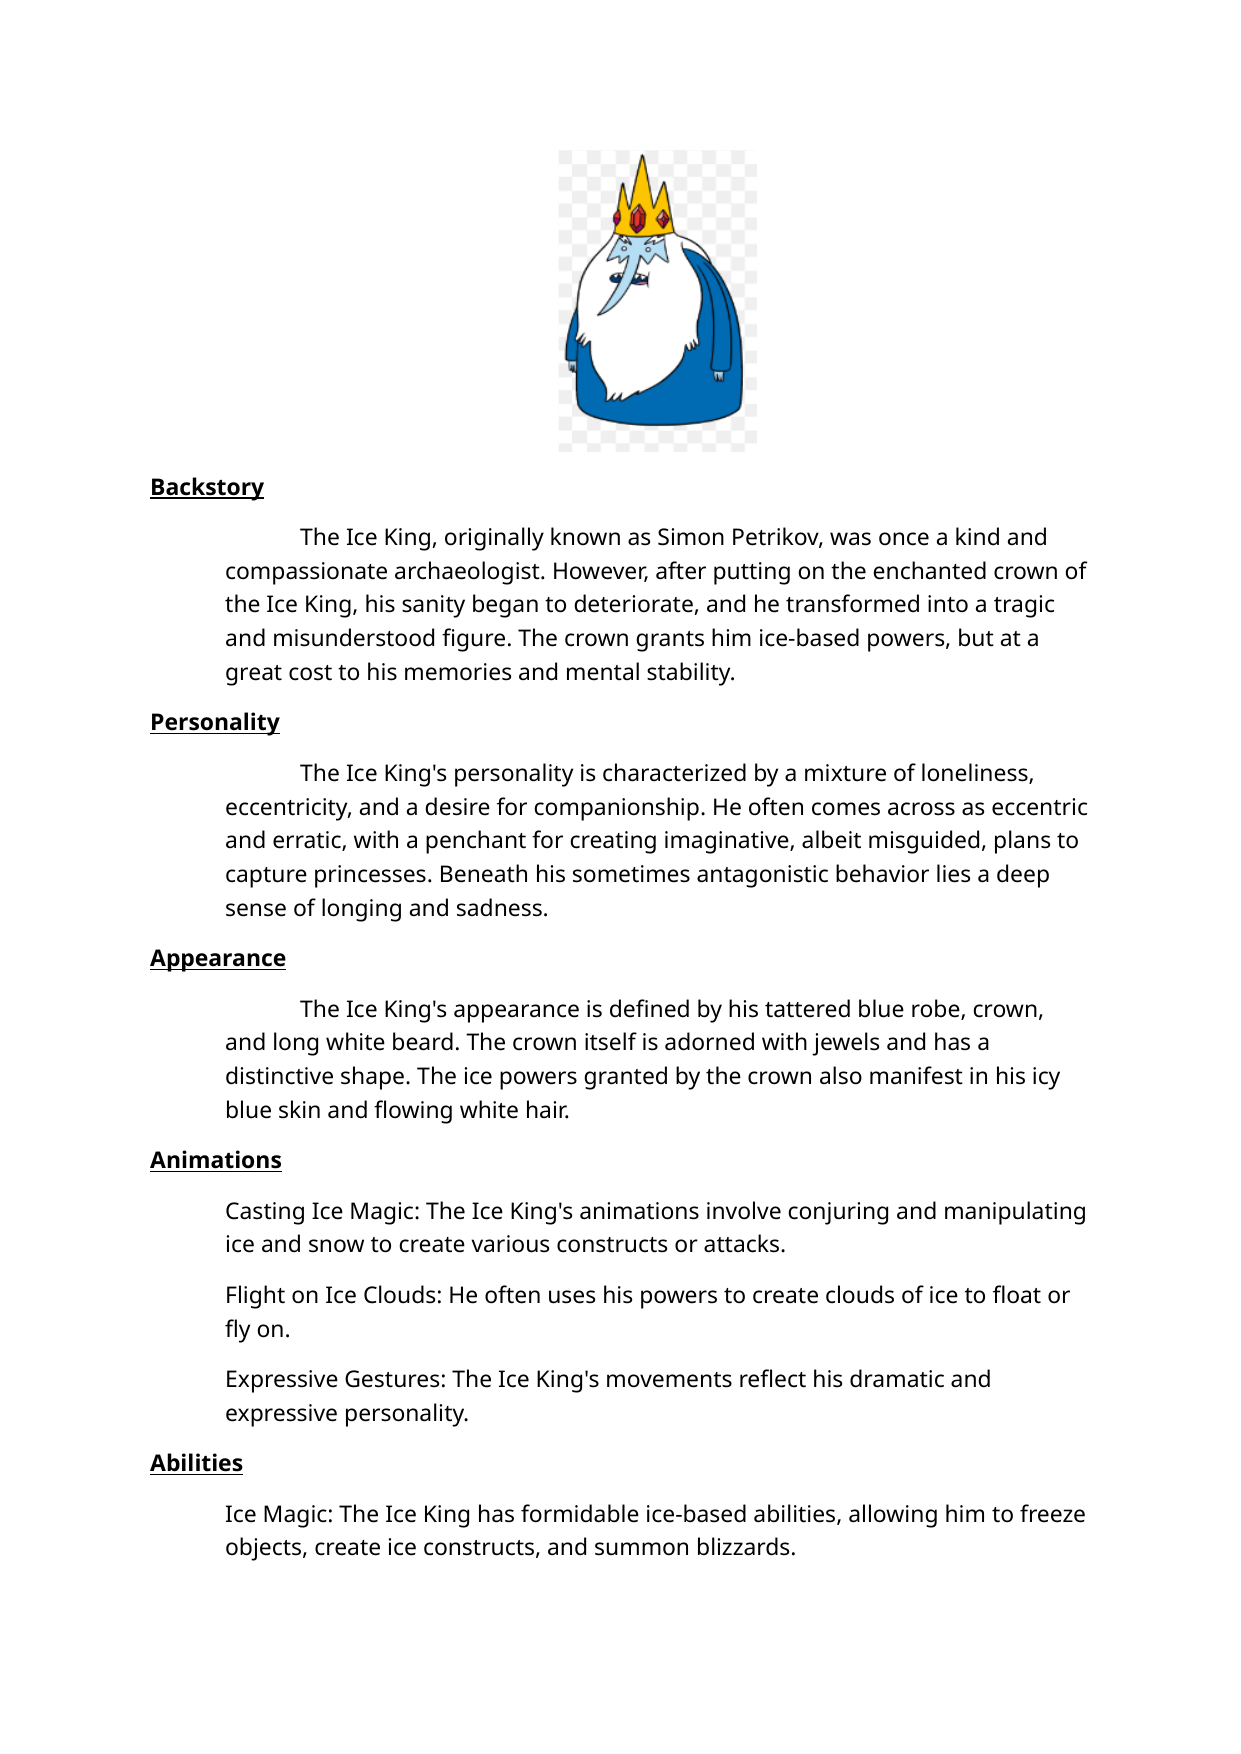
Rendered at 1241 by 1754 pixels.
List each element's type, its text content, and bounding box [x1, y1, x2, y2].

text Abilities [150, 1447, 1090, 1478]
text Appearance [150, 942, 1090, 973]
text Backstory [150, 470, 1090, 502]
picture [558, 150, 757, 452]
text The Ice King, originally known as Simon Petrikov, was once a kind and compassionate archaeologist. However, after putting on the enchanted crown of the Ice King, his sanity began to deteriorate, and he transformed into a tragic and misunderstood figure. The crown grants him ice-based powers, but at a great cost to his memories and mental stability. [225, 521, 1090, 687]
text The Ice King's personality is characterized by a mixture of loneliness, eccentricity, and a desire for companionship. He often comes across as eccentric and erratic, with a penchant for creating imaginative, albeit misguided, plans to capture princesses. Beneath his sometimes antagonistic behavior lies a deep sense of longing and sadness. [225, 757, 1090, 923]
text Personality [150, 706, 1090, 737]
text The Ice King's appearance is defined by his tattered blue robe, crown, and long white beard. The crown itself is adorned with jewels and has a distinctive shape. The ice powers granted by the crown also manifest in his icy blue skin and flowing white hair. [225, 992, 1090, 1125]
text Flight on Ice Clouds: He often uses his powers to create clouds of ice to float or fly on. [225, 1279, 1090, 1344]
text Casting Ice Magic: The Ice King's animations involve conjuring and manipulating ice and snow to create various constructs or attacks. [225, 1194, 1090, 1259]
text Animations [150, 1144, 1090, 1175]
text Ice Magic: The Ice King has formidable ice-based abilities, allowing him to freeze objects, create ice constructs, and summon blizzards. [225, 1497, 1090, 1562]
text Expressive Gestures: The Ice King's movements reflect his dramatic and expressive personality. [225, 1363, 1090, 1428]
